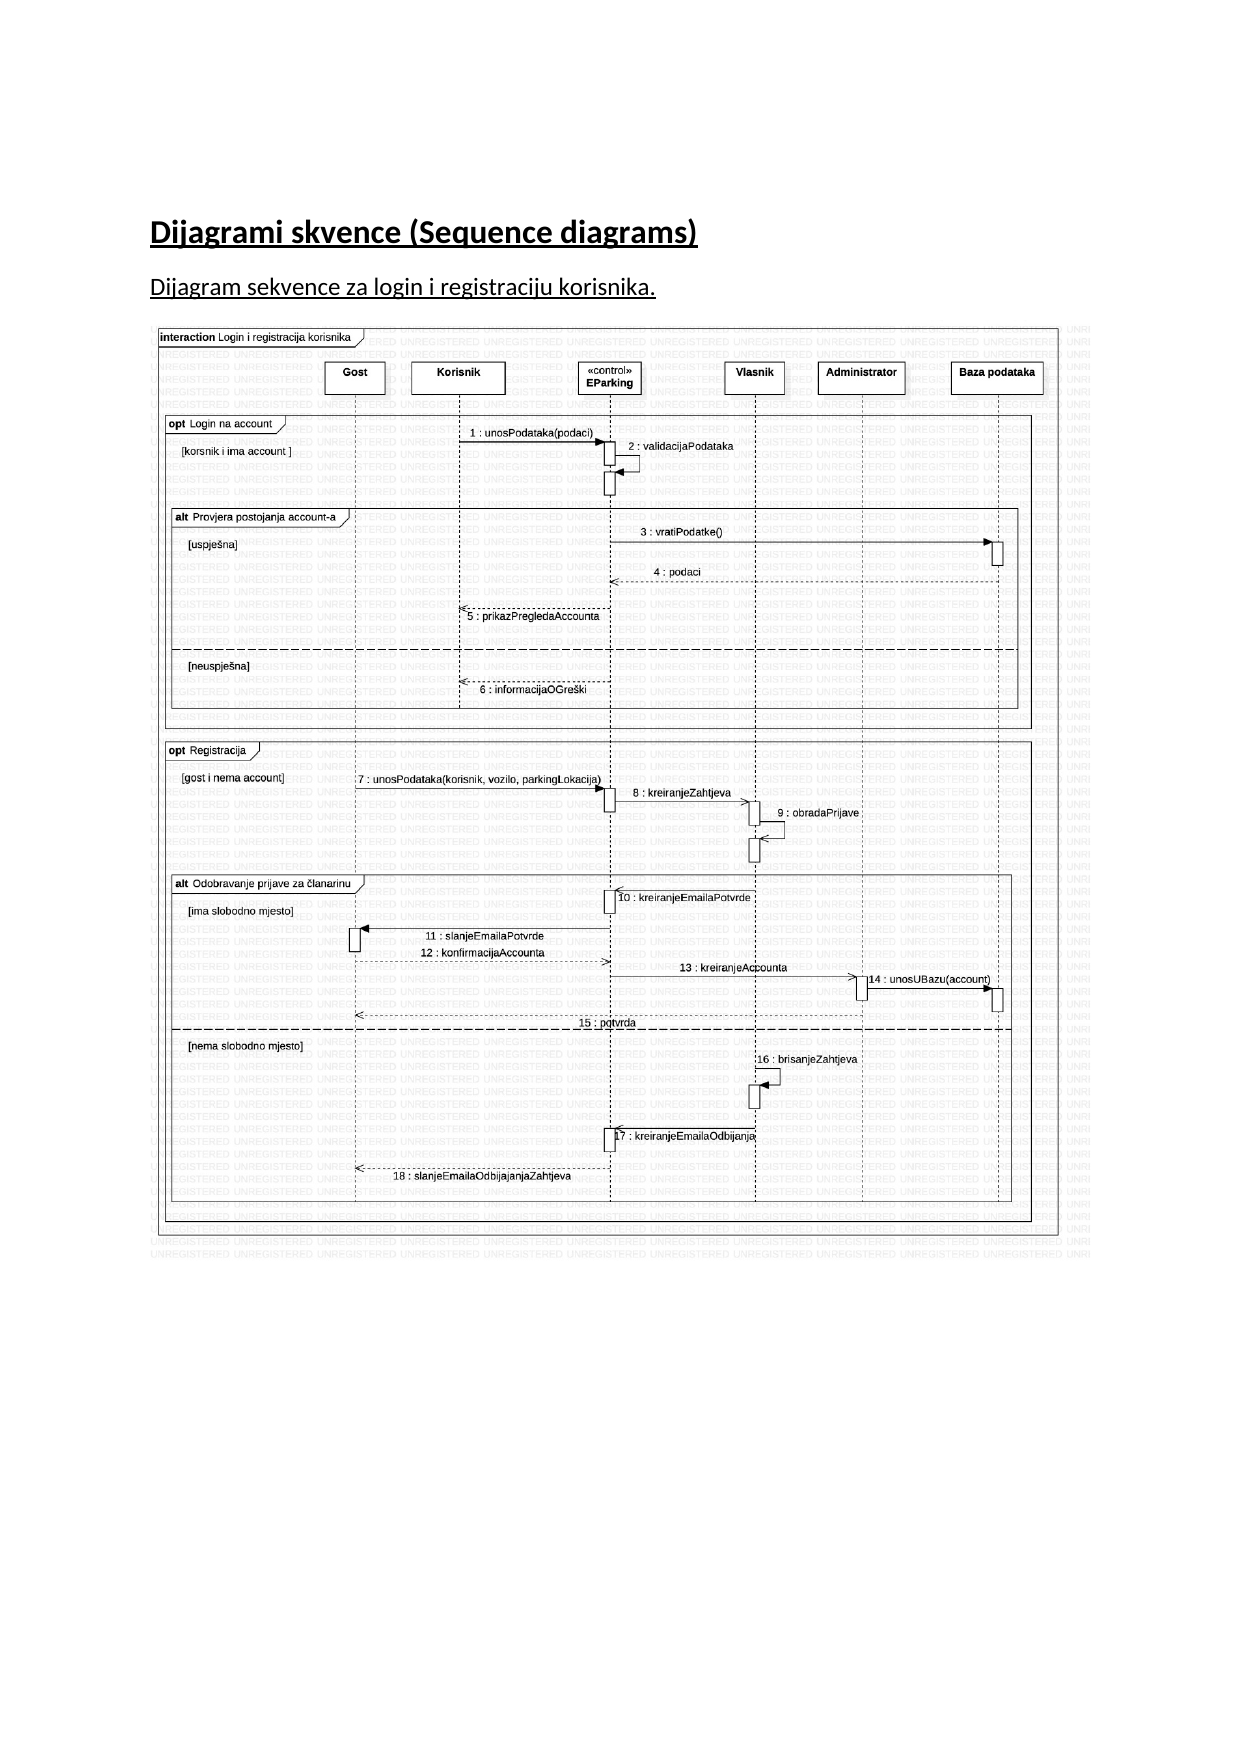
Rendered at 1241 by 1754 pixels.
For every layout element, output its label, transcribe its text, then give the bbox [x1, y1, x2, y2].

picture [150, 320, 1091, 1268]
text Dijagrami skvence (Sequence diagrams) [150, 211, 1090, 251]
text Dijagram sekvence za login i registraciju korisnika. [150, 271, 1090, 302]
